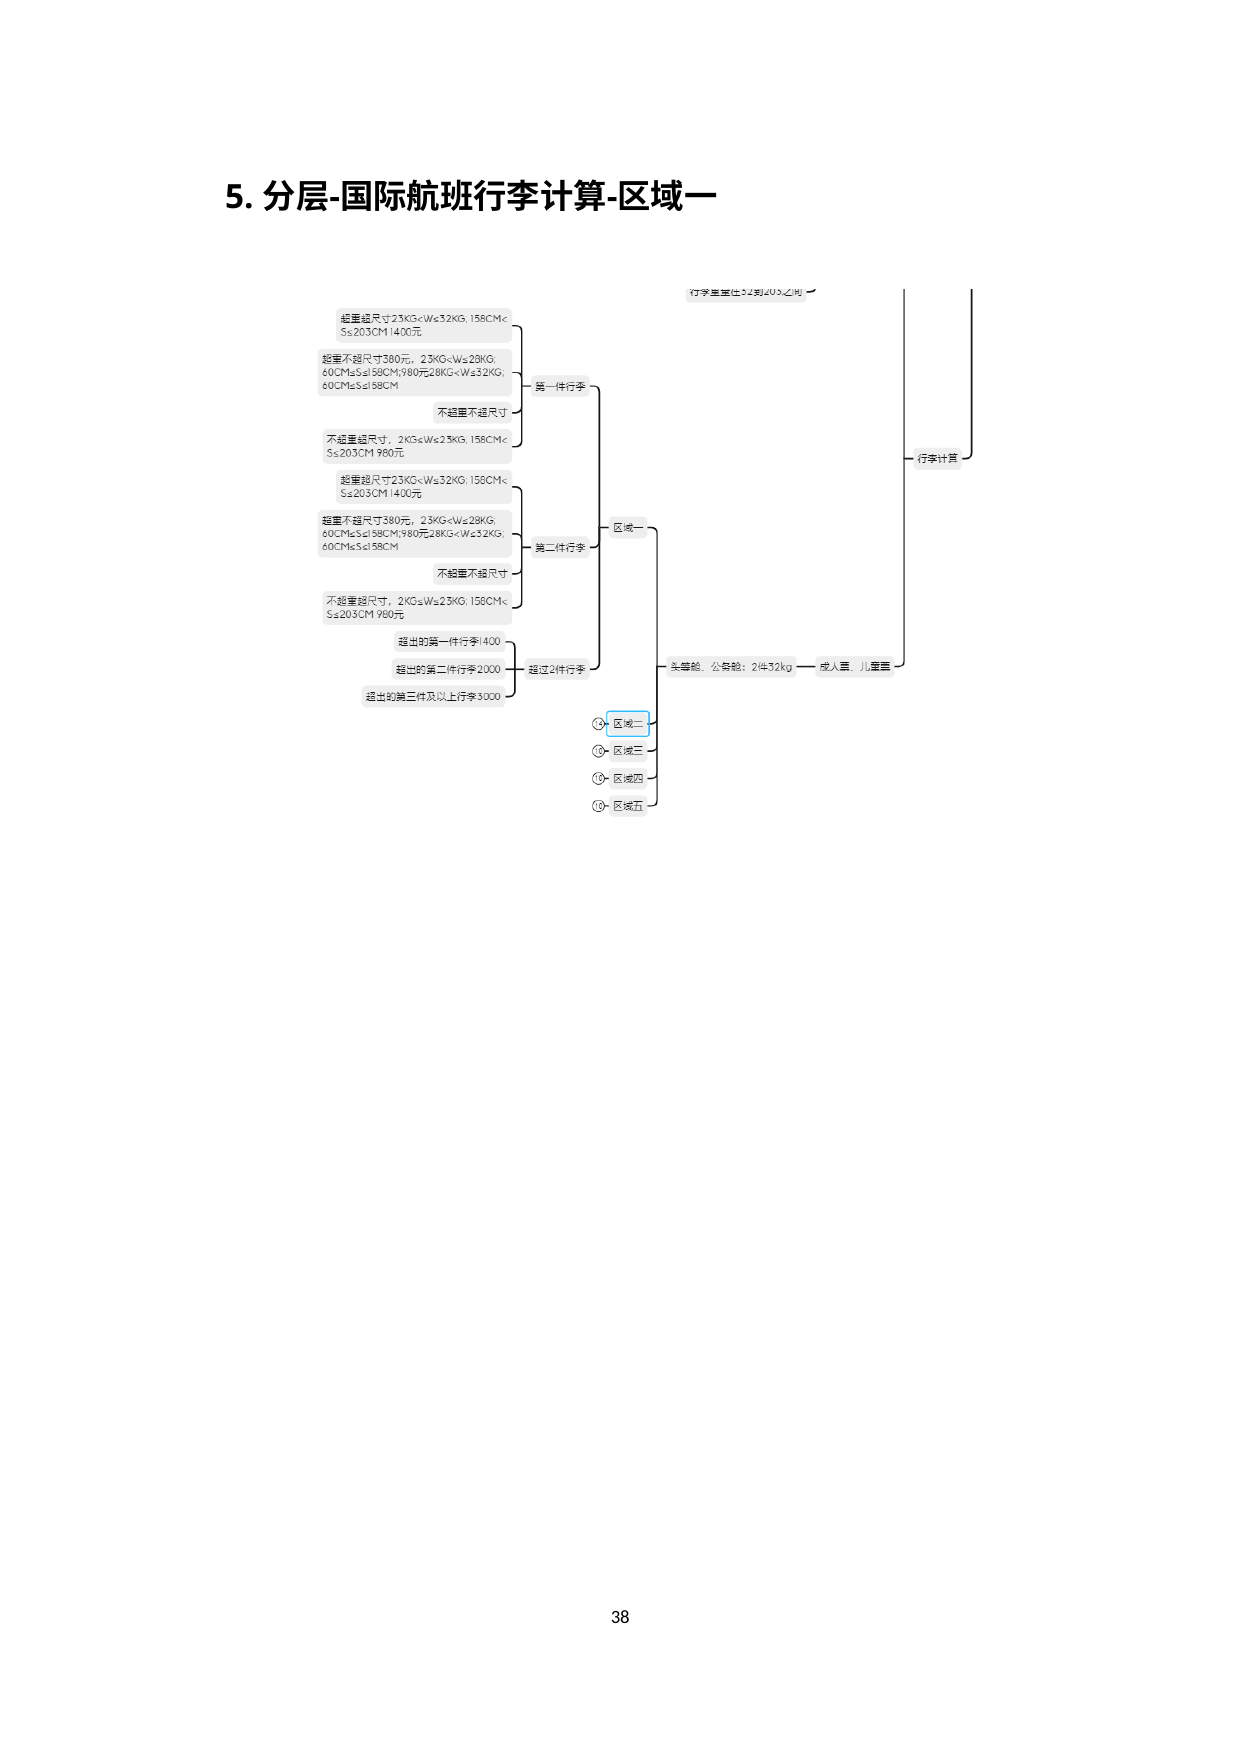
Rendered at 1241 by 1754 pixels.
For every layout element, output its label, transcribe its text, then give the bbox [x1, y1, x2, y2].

picture [187, 289, 1053, 838]
subtitle 分层-国际航班行李计算-区域一 [225, 162, 1053, 227]
